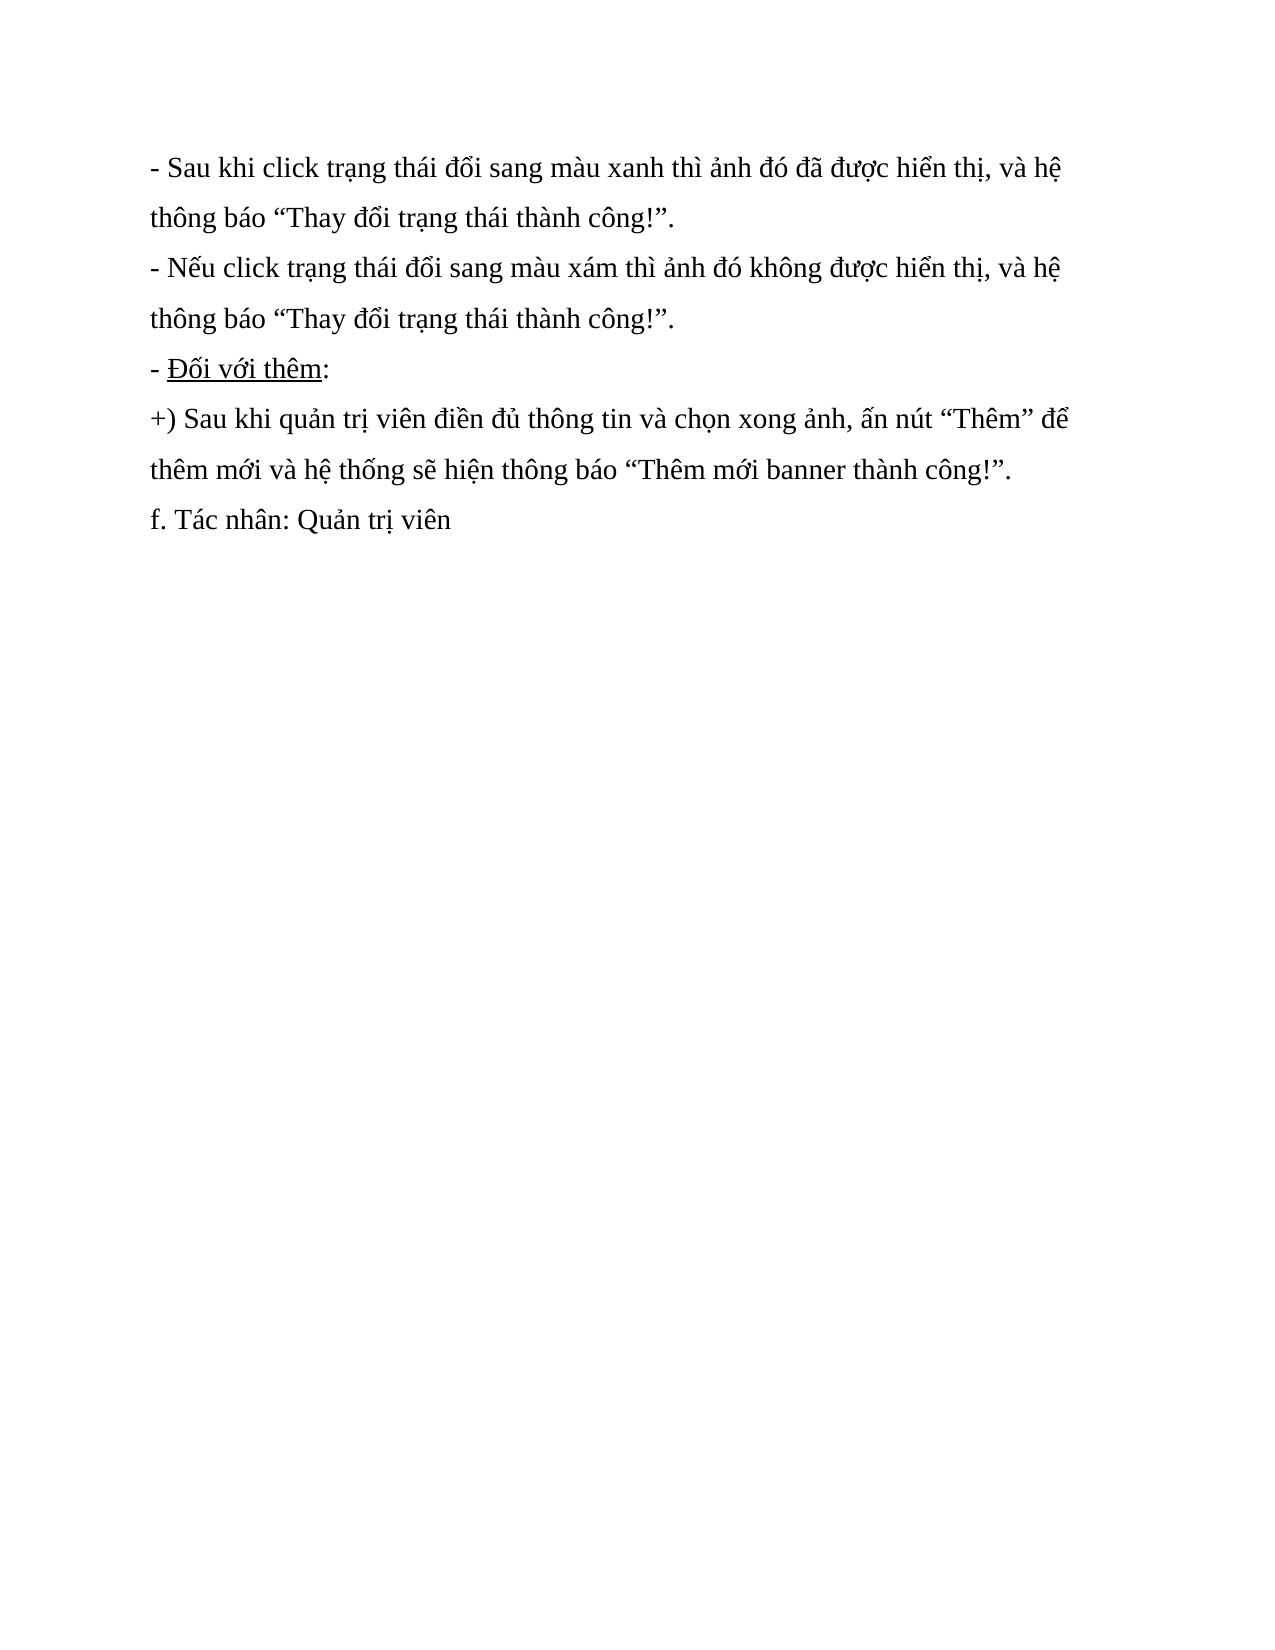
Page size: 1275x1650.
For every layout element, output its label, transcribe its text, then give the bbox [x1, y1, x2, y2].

text - Sau khi click trạng thái đổi sang màu xanh thì ảnh đó đã được hiển thị, và hệ thông báo “Thay đổi trạng thái thành công!”. [150, 150, 1125, 234]
text f. Tác nhân: Quản trị viên [150, 502, 1125, 536]
text - Đối với thêm: [150, 351, 1125, 385]
text +) Sau khi quản trị viên điền đủ thông tin và chọn xong ảnh, ấn nút “Thêm” để thêm mới và hệ thống sẽ hiện thông báo “Thêm mới banner thành công!”. [150, 402, 1125, 485]
text - Nếu click trạng thái đổi sang màu xám thì ảnh đó không được hiển thị, và hệ thông báo “Thay đổi trạng thái thành công!”. [150, 251, 1125, 334]
